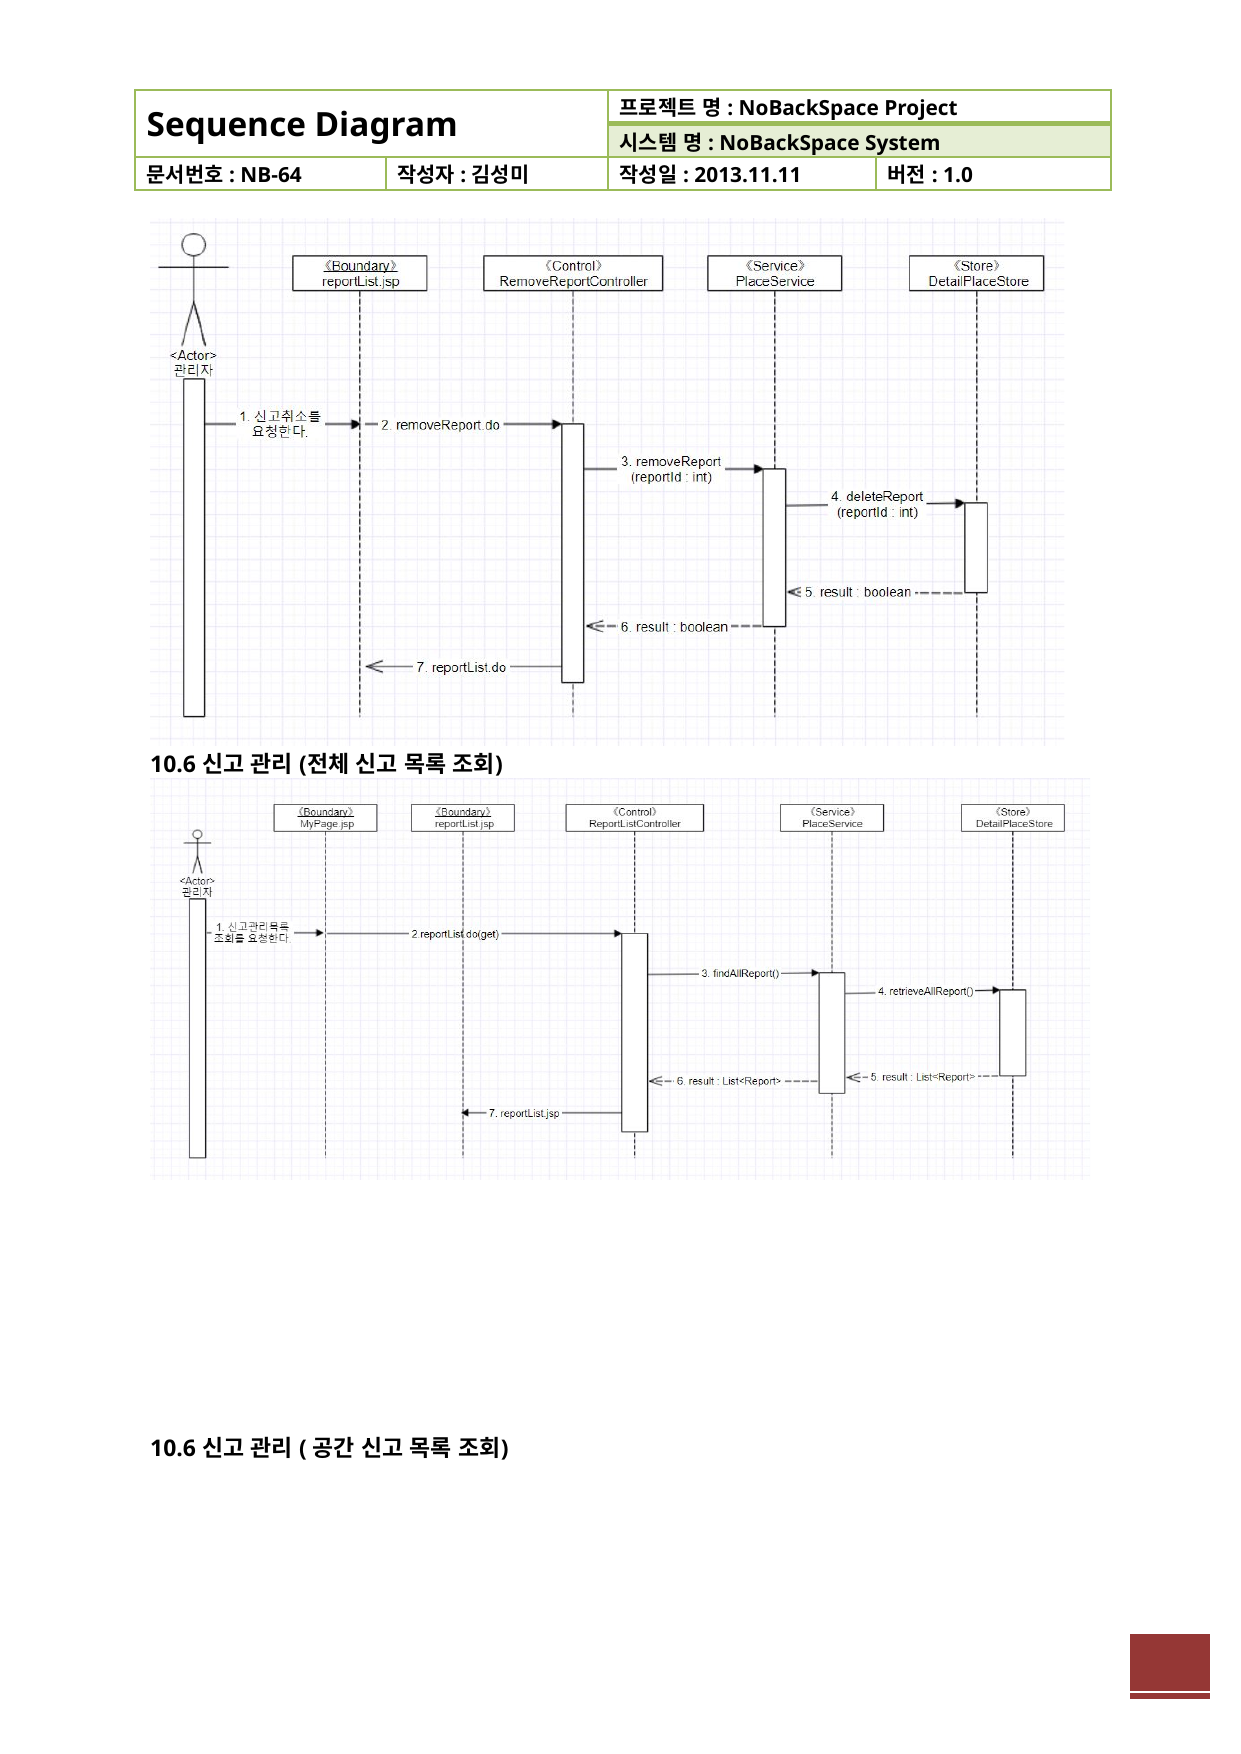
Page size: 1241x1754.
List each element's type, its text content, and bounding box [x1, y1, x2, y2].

picture [150, 778, 1091, 1180]
picture [150, 218, 1065, 746]
text 10.6 신고 관리 (전체 신고 목록 조회) [150, 745, 1090, 778]
text 10.6 신고 관리 ( 공간 신고 목록 조회) [150, 1429, 1090, 1463]
